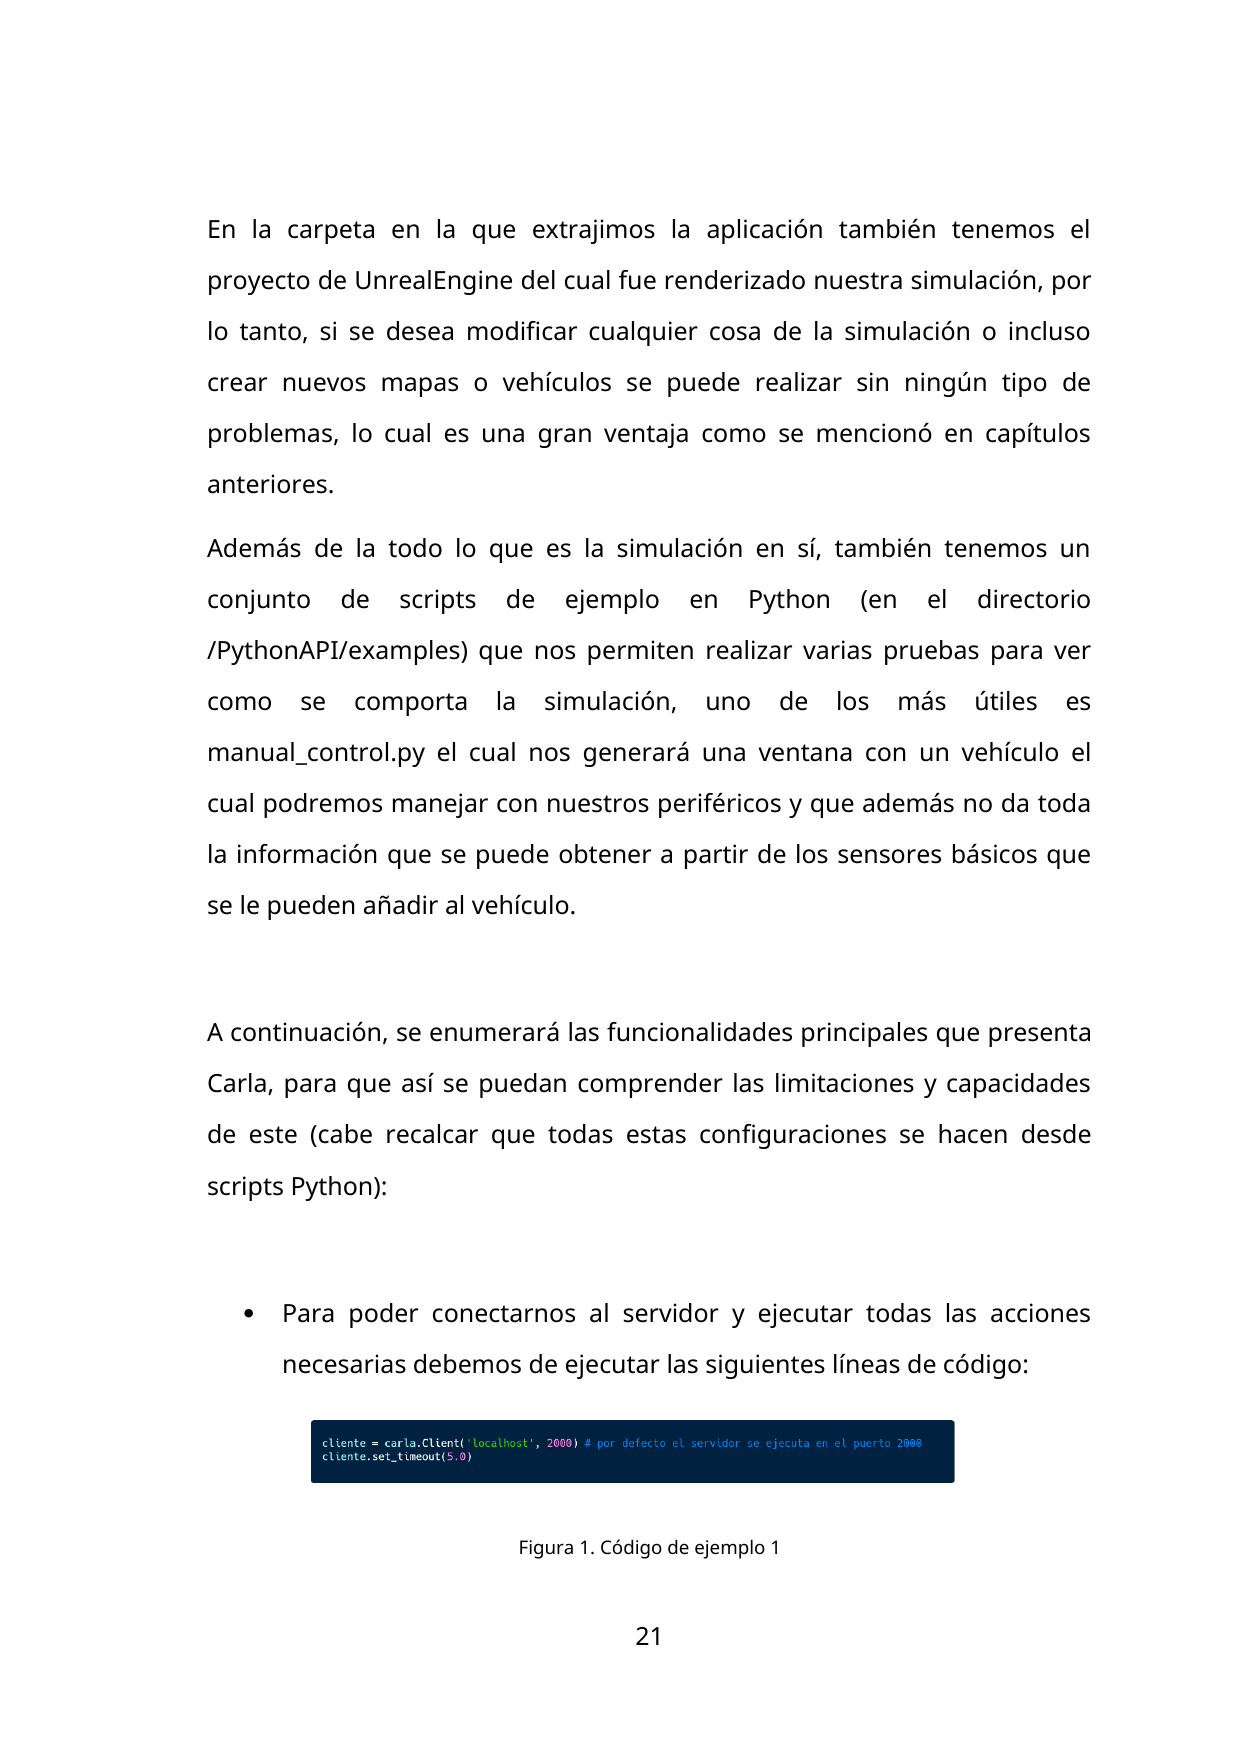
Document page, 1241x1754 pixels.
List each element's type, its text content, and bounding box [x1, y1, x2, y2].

text Figura 1. Código de ejemplo 1 [207, 1534, 1092, 1559]
text Además de la todo lo que es la simulación en sí, también tenemos un conjunto de scripts de ejemplo en Python (en el directorio /PythonAPI/examples) que nos permiten realizar varias pruebas para ver como se comporta la simulación, uno de los más útiles es manual_control.py el cual nos generará una ventana con un vehículo el cual podremos manejar con nuestros periféricos y que además no da toda la información que se puede obtener a partir de los sensores básicos que se le pueden añadir al vehículo. [207, 531, 1092, 922]
text En la carpeta en la que extrajimos la aplicación también tenemos el proyecto de UnrealEngine del cual fue renderizado nuestra simulación, por lo tanto, si se desea modificar cualquier cosa de la simulación o incluso crear nuevos mapas o vehículos se puede realizar sin ningún tipo de problemas, lo cual es una gran ventaja como se mencionó en capítulos anteriores. [207, 212, 1092, 501]
list Para poder conectarnos al servidor y ejecutar todas las acciones necesarias debemos de ejecutar las siguientes líneas de código: [244, 1295, 1092, 1380]
text A continuación, se enumerará las funcionalidades principales que presenta Carla, para que así se puedan comprender las limitaciones y capacidades de este (cabe recalcar que todas estas configuraciones se hacen desde scripts Python): [207, 1015, 1092, 1202]
picture [281, 1397, 983, 1505]
